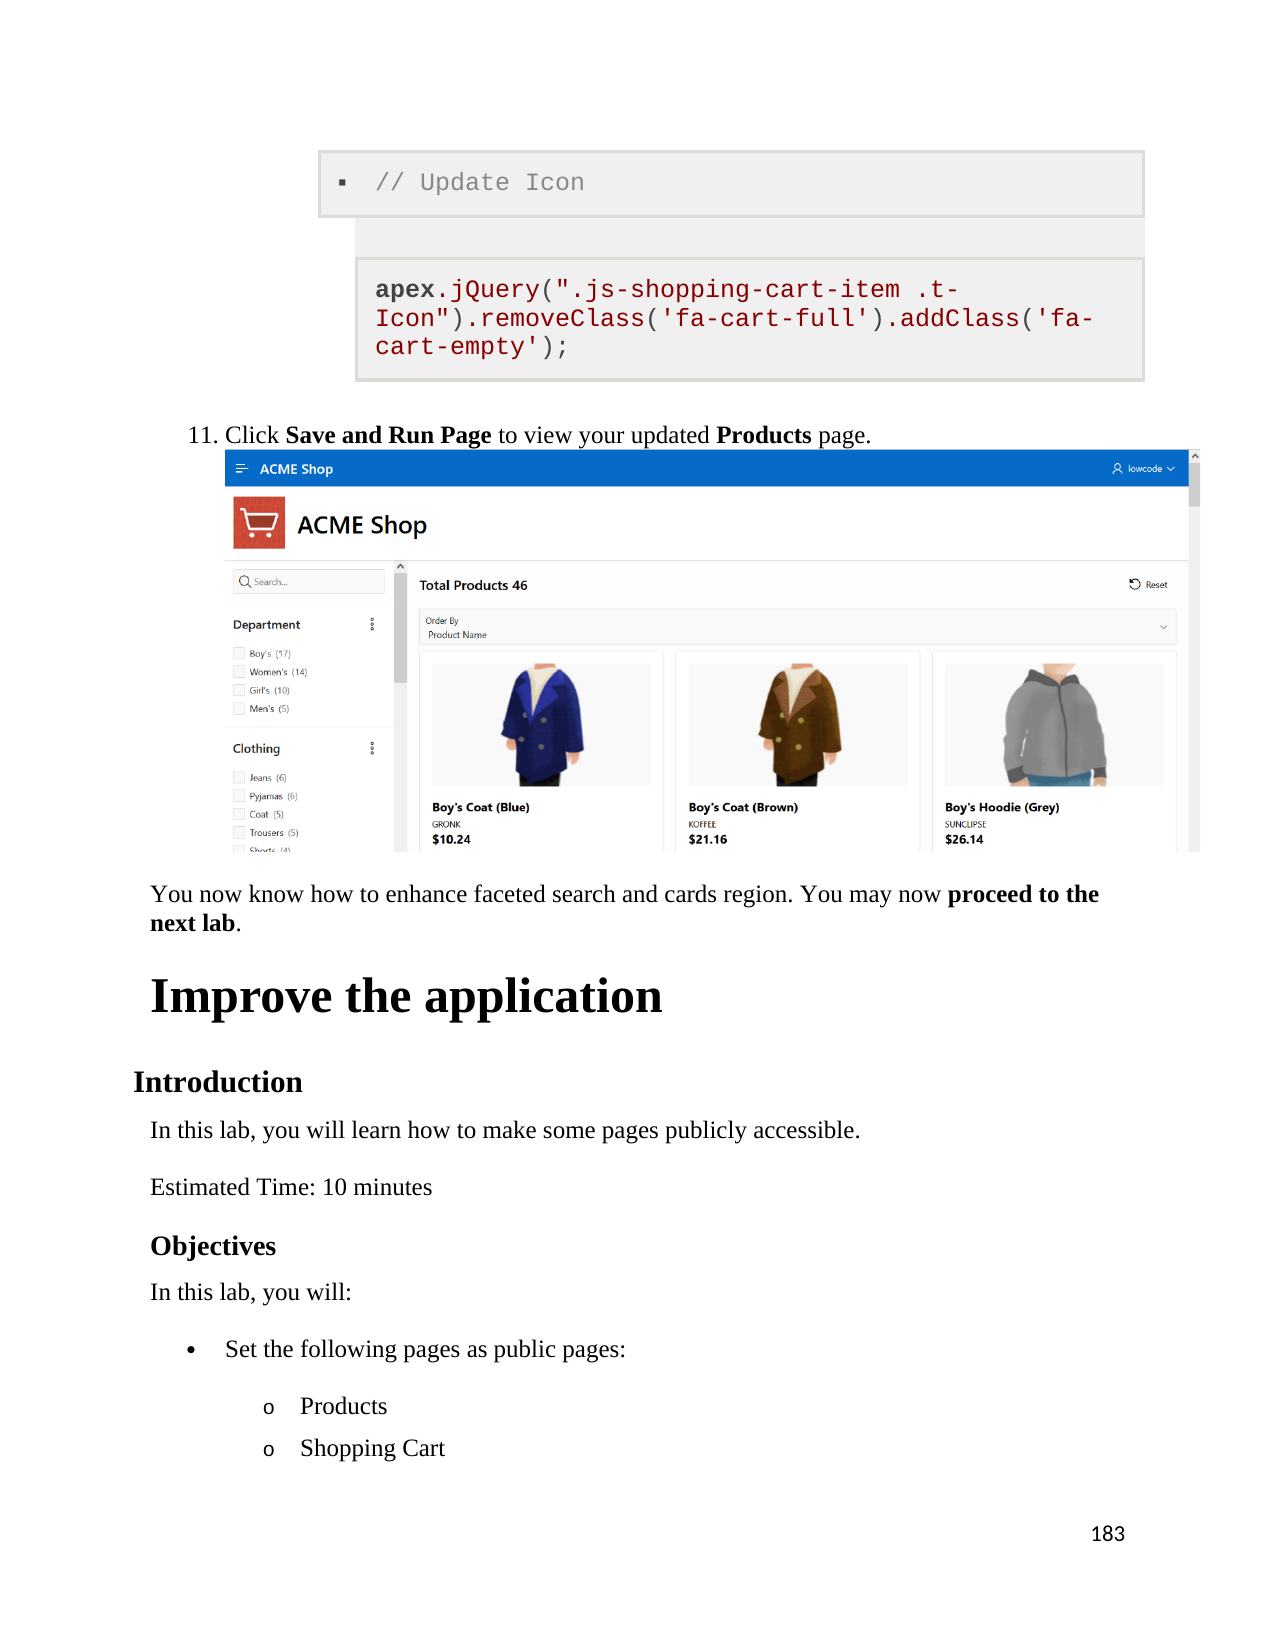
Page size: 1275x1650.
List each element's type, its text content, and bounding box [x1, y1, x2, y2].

text In this lab, you will learn how to make some pages publicly accessible. [150, 1115, 1125, 1144]
list Set the following pages as public pages: [187, 1334, 1125, 1363]
subtitle Improve the application [150, 966, 1125, 1024]
text You now know how to enhance faceted search and cards region. You may now proceed to the next lab. [150, 879, 1125, 937]
text Introduction [133, 1053, 1125, 1100]
text In this lab, you will: [150, 1277, 1125, 1306]
list Products [262, 1391, 1125, 1420]
picture [225, 449, 1200, 852]
text Objectives [150, 1229, 1125, 1261]
list // Update Icon [321, 153, 1142, 215]
list Shopping Cart [262, 1433, 1125, 1462]
text apex.jQuery(".js-shopping-cart-item .t-Icon").removeClass('fa-cart-full').addClass('fa-cart-empty'); [358, 260, 1142, 378]
text Estimated Time: 10 minutes [150, 1172, 1125, 1201]
